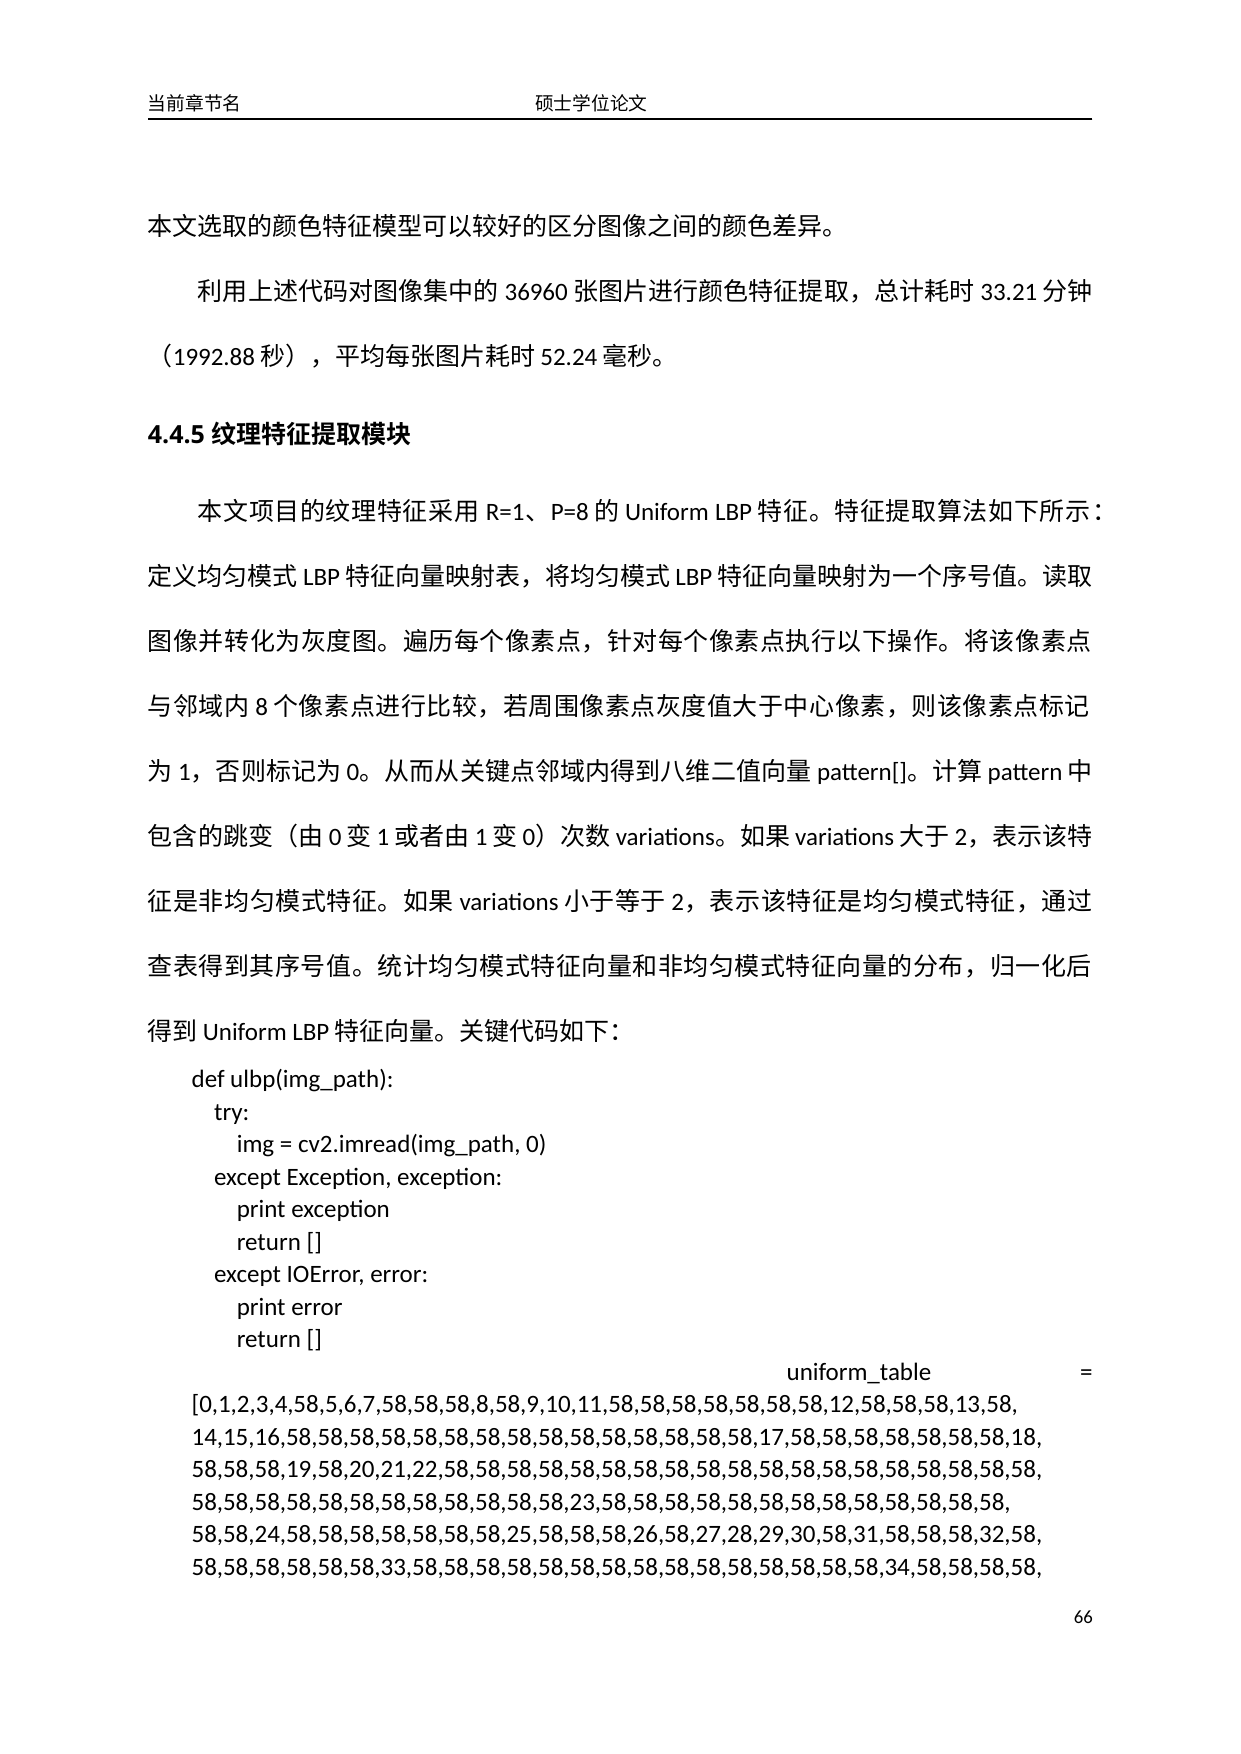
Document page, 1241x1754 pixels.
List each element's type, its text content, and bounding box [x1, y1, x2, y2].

list print error [191, 1290, 1092, 1322]
subtitle 4.4.5 纹理特征提取模块 [148, 400, 1092, 465]
list return [] [191, 1322, 1092, 1355]
list except Exception, exception: [191, 1160, 1092, 1192]
list print exception [191, 1192, 1092, 1225]
list def ulbp(img_path): [191, 1062, 1092, 1095]
list 本文项目的纹理特征采用R=1、P=8的Uniform LBP特征。特征提取算法如下所示：定义均匀模式LBP特征向量映射表，将均匀模式LBP特征向量映射为一个序号值。读取图像并转化为灰度图。遍历每个像素点，针对每个像素点执行以下操作。将该像素点与邻域内8个像素点进行比较，若周围像素点灰度值大于中心像素，则该像素点标记为1，否则标记为0。从而从关键点邻域内得到八维二值向量pattern[]。计算pattern中包含的跳变（由0变1或者由1变0）次数variations。如果variations大于2，表示该特征是非均匀模式特征。如果variations小于等于2，表示该特征是均匀模式特征，通过查表得到其序号值。统计均匀模式特征向量和非均匀模式特征向量的分布，归一化后得到Uniform LBP特征向量。关键代码如下： [148, 477, 1092, 1062]
list img = cv2.imread(img_path, 0) [191, 1127, 1092, 1160]
list except IOError, error: [191, 1257, 1092, 1290]
list 利用上述代码对图像集中的36960张图片进行颜色特征提取，总计耗时33.21分钟（1992.88秒），平均每张图片耗时52.24毫秒。 [148, 257, 1092, 387]
list return [] [191, 1225, 1092, 1257]
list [148, 192, 1092, 257]
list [191, 1355, 1092, 1582]
list try: [191, 1095, 1092, 1127]
